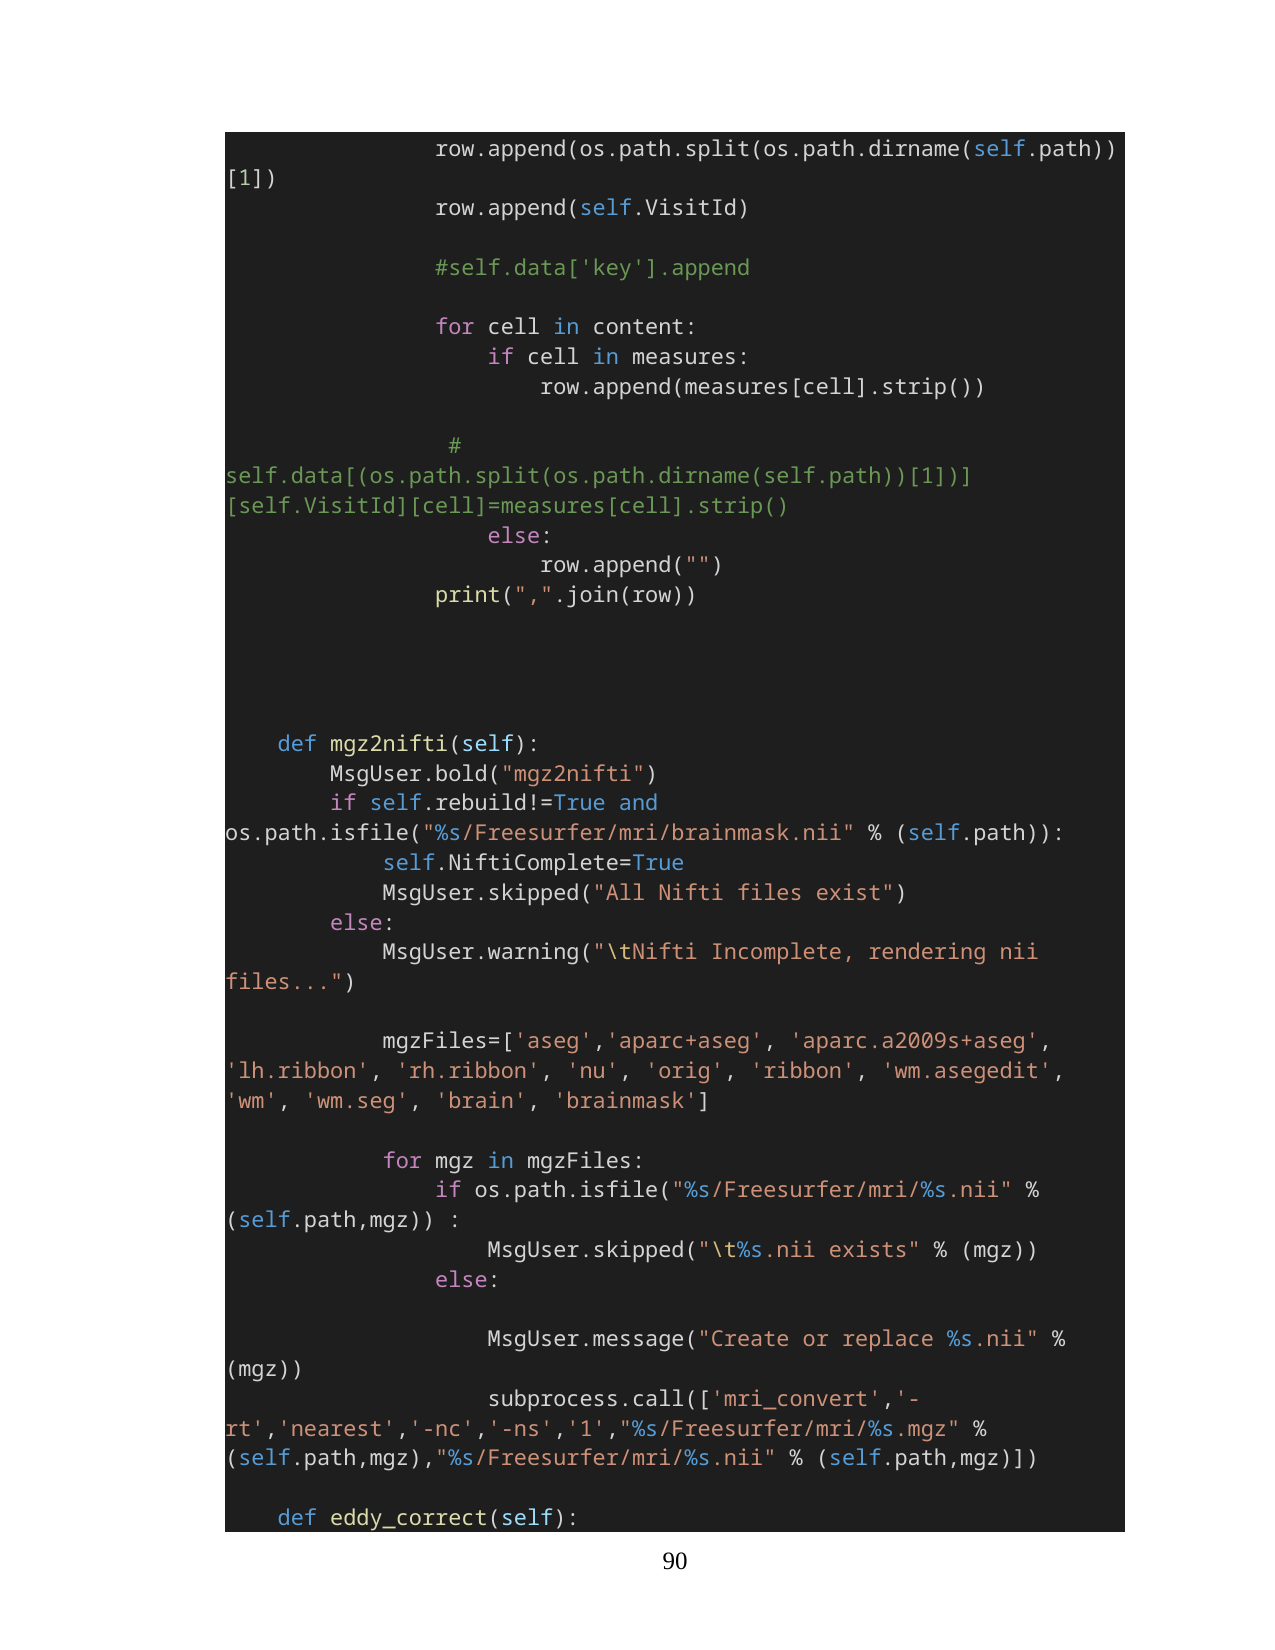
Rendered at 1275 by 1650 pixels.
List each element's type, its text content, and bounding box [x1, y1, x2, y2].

text else: [225, 519, 1125, 549]
text subprocess.call(['mri_convert','-rt','nearest','-nc','-ns','1',"%s/Freesurfer/mri/%s.mgz" %(self.path,mgz),"%s/Freesurfer/mri/%s.nii" % (self.path,mgz)]) [225, 1383, 1125, 1472]
text MsgUser.bold("mgz2nifti") [225, 757, 1125, 787]
text row.append(self.VisitId) [225, 192, 1125, 222]
text # self.data[(os.path.split(os.path.dirname(self.path))[1])][self.VisitId][cell]=measures[cell].strip() [225, 430, 1125, 519]
text self.NiftiComplete=True [225, 847, 1125, 877]
text def eddy_correct(self): [225, 1502, 1125, 1532]
text MsgUser.skipped("All Nifti files exist") [225, 877, 1125, 906]
text for cell in content: [225, 311, 1125, 341]
text #self.data['key'].append [225, 252, 1125, 281]
text if cell in measures: [225, 341, 1125, 371]
text if self.rebuild!=True and os.path.isfile("%s/Freesurfer/mri/brainmask.nii" % (self.path)): [225, 787, 1125, 847]
text if os.path.isfile("%s/Freesurfer/mri/%s.nii" % (self.path,mgz)) : [225, 1174, 1125, 1234]
text mgzFiles=['aseg','aparc+aseg', 'aparc.a2009s+aseg', 'lh.ribbon', 'rh.ribbon', 'nu', 'orig', 'ribbon', 'wm.asegedit', 'wm', 'wm.seg', 'brain', 'brainmask'] [225, 1026, 1125, 1115]
text else: [225, 1264, 1125, 1293]
text print(",".join(row)) [225, 579, 1125, 609]
text def mgz2nifti(self): [225, 728, 1125, 757]
text row.append("") [225, 549, 1125, 579]
text MsgUser.skipped("\t%s.nii exists" % (mgz)) [225, 1234, 1125, 1264]
text for mgz in mgzFiles: [225, 1144, 1125, 1174]
text MsgUser.message("Create or replace %s.nii" % (mgz)) [225, 1323, 1125, 1383]
text MsgUser.warning("\tNifti Incomplete, rendering nii files...") [225, 936, 1125, 996]
text else: [225, 906, 1125, 936]
text row.append(os.path.split(os.path.dirname(self.path))[1]) [225, 132, 1125, 192]
text row.append(measures[cell].strip()) [225, 371, 1125, 401]
